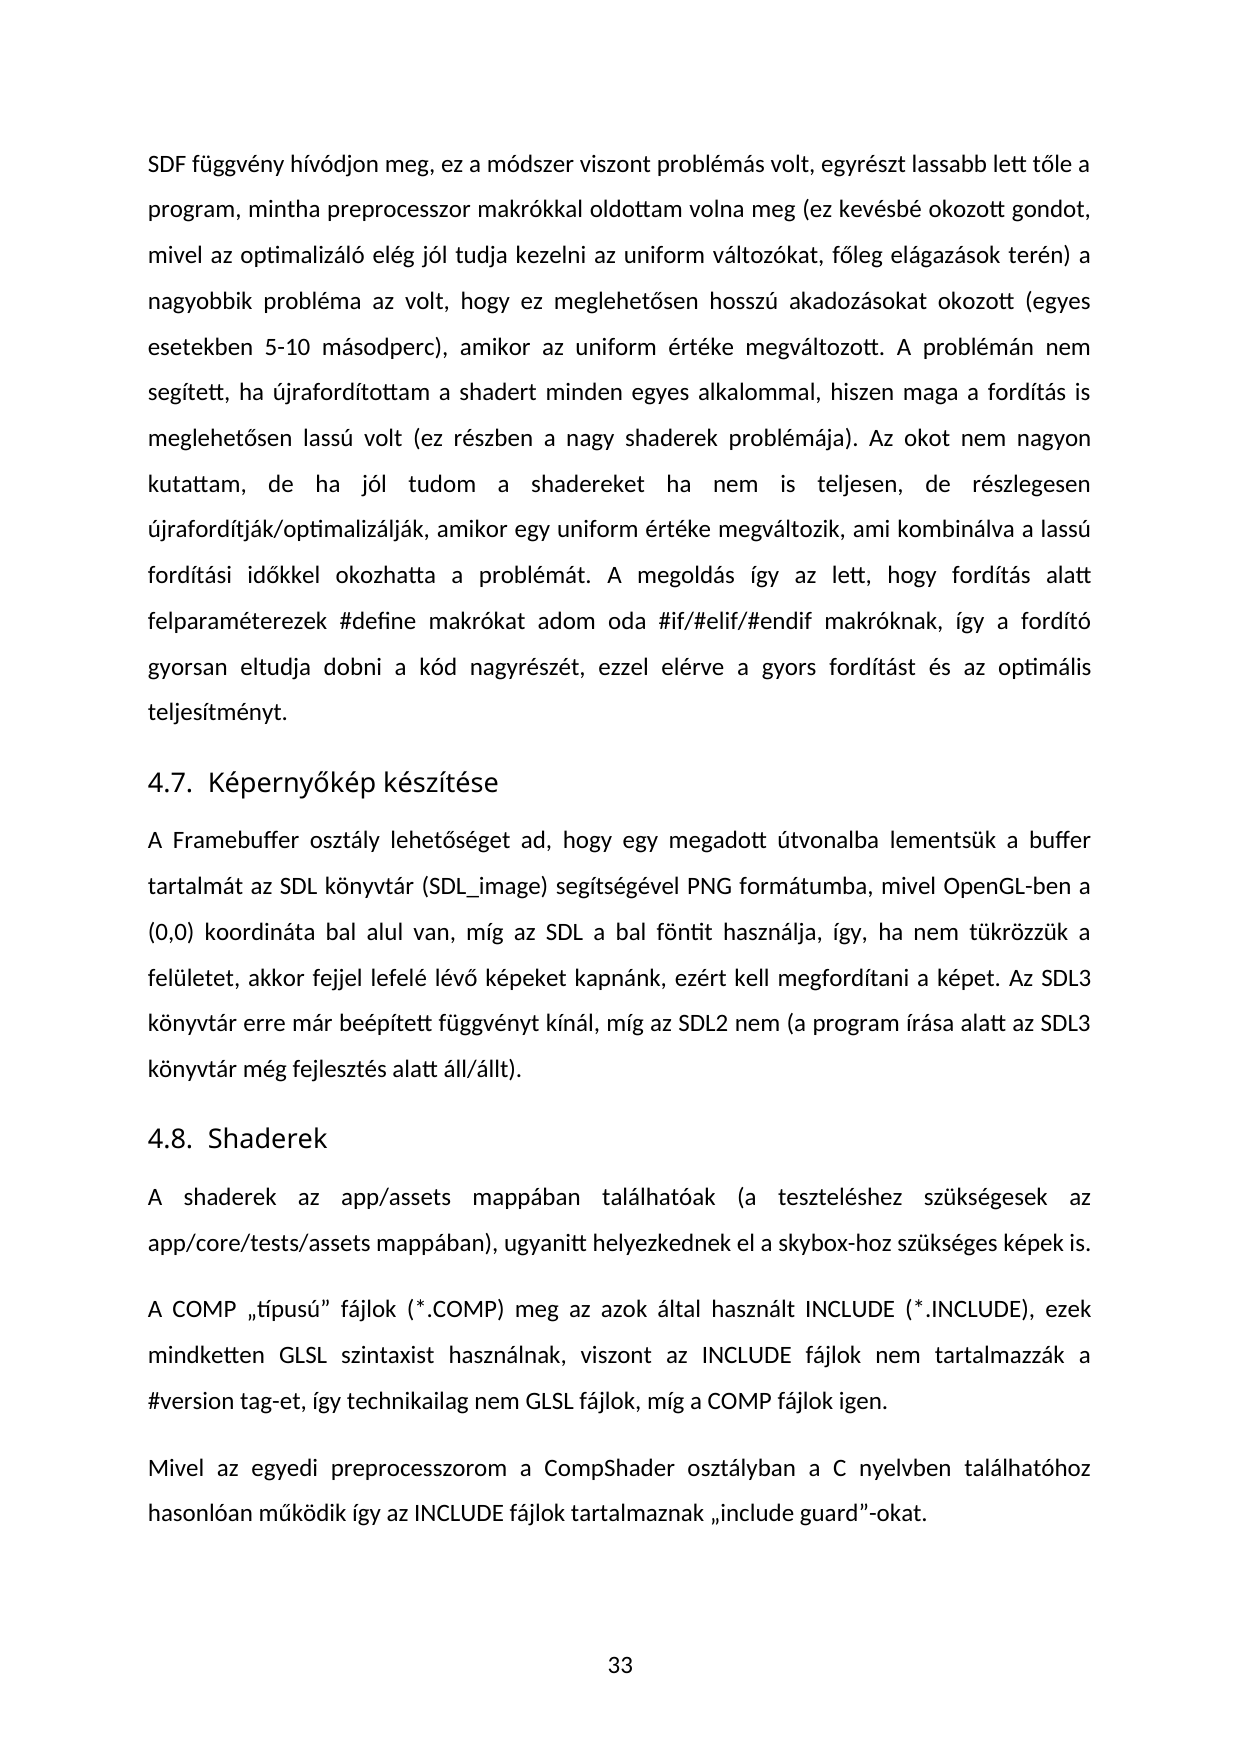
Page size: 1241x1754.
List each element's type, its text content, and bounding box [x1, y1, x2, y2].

text A shaderek az app/assets mappában találhatóak (a teszteléshez szükségesek az app/core/tests/assets mappában), ugyanitt helyezkednek el a skybox-hoz szükséges képek is. [148, 1181, 1092, 1258]
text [148, 148, 1092, 727]
subtitle Képernyőkép készítése [148, 763, 1092, 800]
subtitle Shaderek [148, 1120, 1092, 1157]
text A Framebuffer osztály lehetőséget ad, hogy egy megadott útvonalba lementsük a buffer tartalmát az SDL könyvtár (SDL_image) segítségével PNG formátumba, mivel OpenGL-ben a (0,0) koordináta bal alul van, míg az SDL a bal föntit használja, így, ha nem tükrözzük a felületet, akkor fejjel lefelé lévő képeket kapnánk, ezért kell megfordítani a képet. Az SDL3 könyvtár erre már beépített függvényt kínál, míg az SDL2 nem (a program írása alatt az SDL3 könyvtár még fejlesztés alatt áll/állt). [148, 824, 1092, 1084]
text Mivel az egyedi preprocesszorom a CompShader osztályban a C nyelvben találhatóhoz hasonlóan működik így az INCLUDE fájlok tartalmaznak „include guard”-okat. [148, 1452, 1092, 1528]
text A COMP „típusú” fájlok (*.COMP) meg az azok által használt INCLUDE (*.INCLUDE), ezek mindketten GLSL szintaxist használnak, viszont az INCLUDE fájlok nem tartalmazzák a #version tag-et, így technikailag nem GLSL fájlok, míg a COMP fájlok igen. [148, 1294, 1092, 1416]
